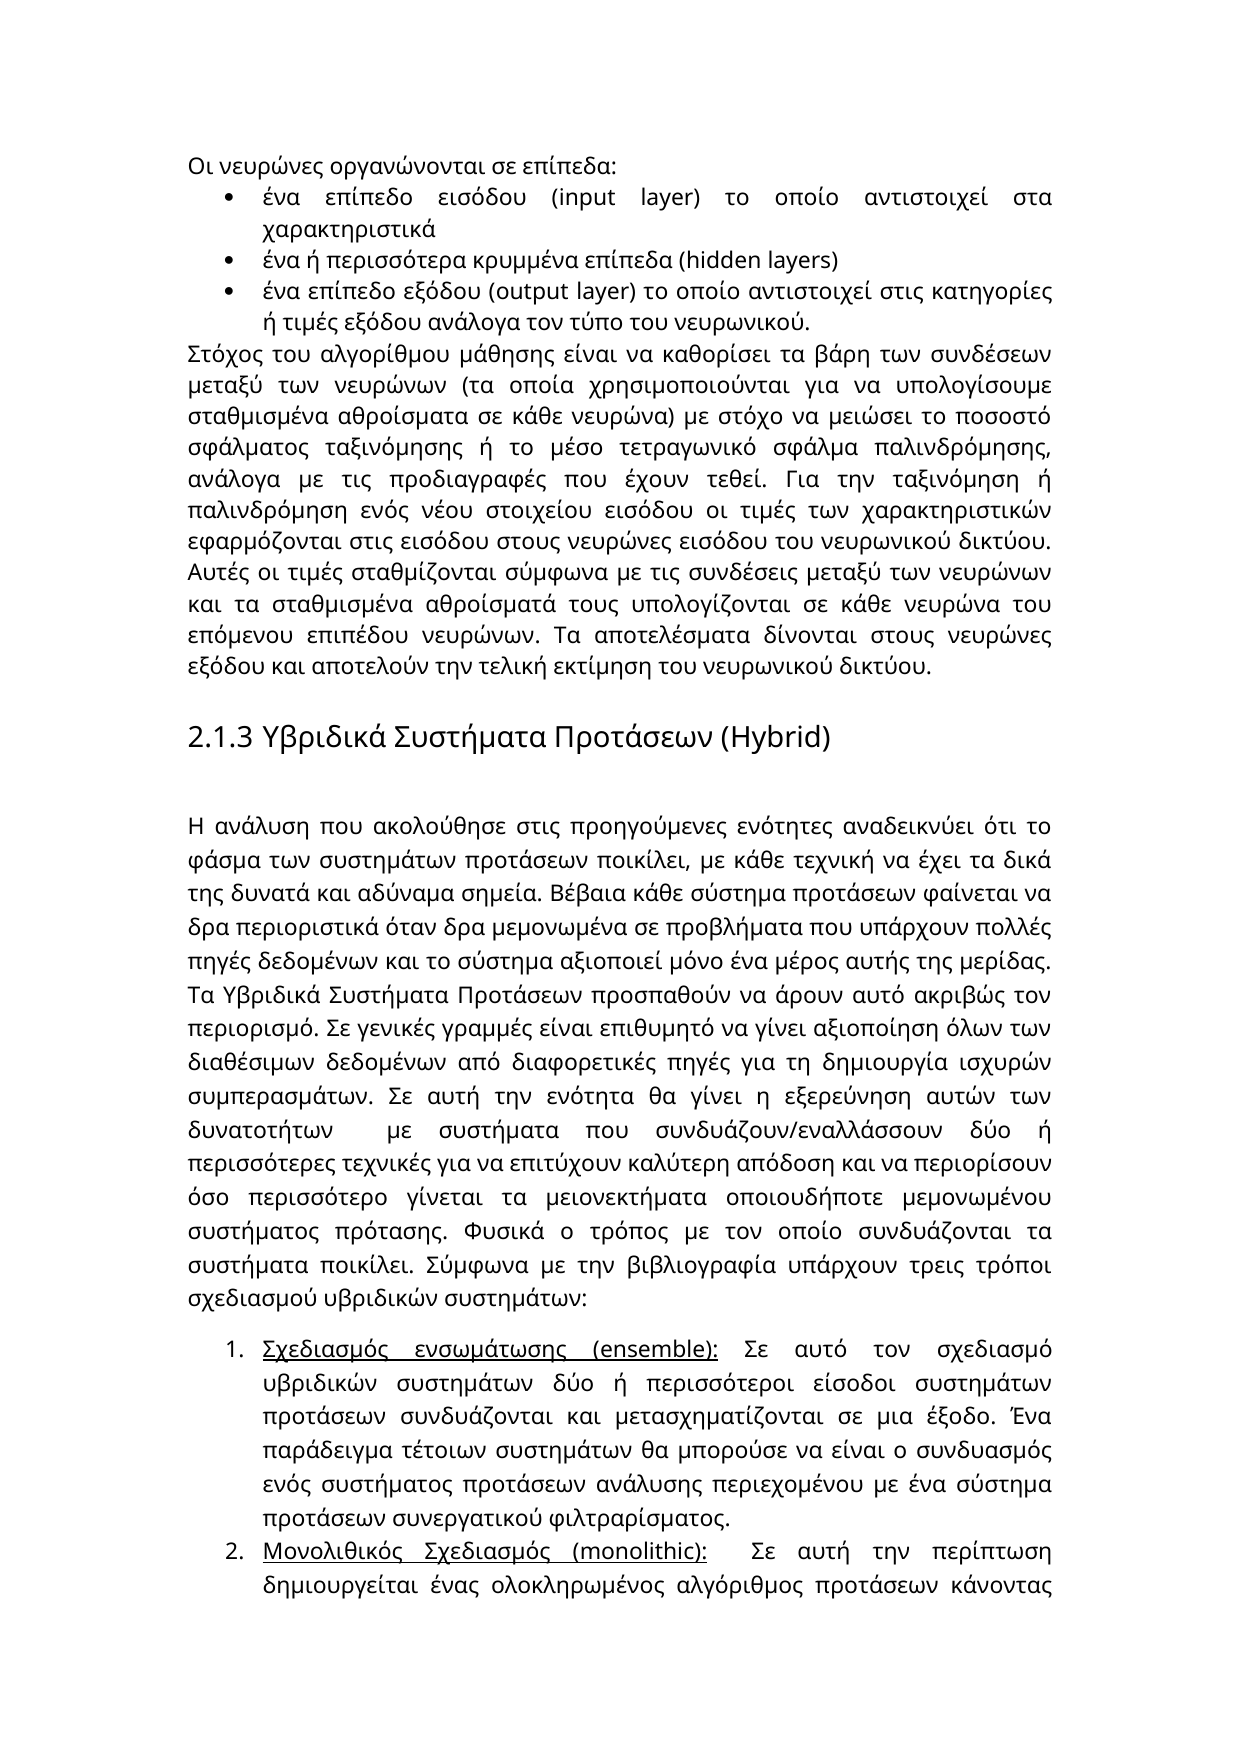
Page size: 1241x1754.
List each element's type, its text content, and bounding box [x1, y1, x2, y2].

list Σχεδιασμός ενσωμάτωσης (ensemble): Σε αυτό τον σχεδιασμό υβριδικών συστημάτων δύο ή περισσότεροι είσοδοι συστημάτων προτάσεων συνδυάζονται και μετασχηματίζονται σε μια έξοδο. Ένα παράδειγμα τέτοιων συστημάτων θα μπορούσε να είναι ο συνδυασμός ενός συστήματος προτάσεων ανάλυσης περιεχομένου με ένα σύστημα προτάσεων συνεργατικού φιλτραρίσματος. [225, 1333, 1053, 1533]
list ένα επίπεδο εισόδου (input layer) το οποίο αντιστοιχεί στα χαρακτηριστικά [225, 181, 1053, 244]
text Η ανάλυση που ακολούθησε στις προηγούμενες ενότητες αναδεικνύει ότι το φάσμα των συστημάτων προτάσεων ποικίλει, με κάθε τεχνική να έχει τα δικά της δυνατά και αδύναμα σημεία. Βέβαια κάθε σύστημα προτάσεων φαίνεται να δρα περιοριστικά όταν δρα μεμονωμένα σε προβλήματα που υπάρχουν πολλές πηγές δεδομένων και το σύστημα αξιοποιεί μόνο ένα μέρος αυτής της μερίδας. Τα Υβριδικά Συστήματα Προτάσεων προσπαθούν να άρουν αυτό ακριβώς τον περιορισμό. Σε γενικές γραμμές είναι επιθυμητό να γίνει αξιοποίηση όλων των διαθέσιμων δεδομένων από διαφορετικές πηγές για τη δημιουργία ισχυρών συμπερασμάτων. Σε αυτή την ενότητα θα γίνει η εξερεύνηση αυτών των δυνατοτήτων με συστήματα που συνδυάζουν/εναλλάσσουν δύο ή περισσότερες τεχνικές για να επιτύχουν καλύτερη απόδοση και να περιορίσουν όσο περισσότερο γίνεται τα μειονεκτήματα οποιουδήποτε μεμονωμένου συστήματος πρότασης. Φυσικά ο τρόπος με τον οποίο συνδυάζονται τα συστήματα ποικίλει. Σύμφωνα με την βιβλιογραφία υπάρχουν τρεις τρόποι σχεδιασμού υβριδικών συστημάτων: [187, 810, 1053, 1314]
text Οι νευρώνες οργανώνονται σε επίπεδα: [187, 150, 1053, 181]
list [225, 1535, 1053, 1600]
subtitle Υβριδικά Συστήματα Προτάσεων (Hybrid) [187, 717, 1053, 756]
text Στόχος του αλγορίθμου μάθησης είναι να καθορίσει τα βάρη των συνδέσεων μεταξύ των νευρώνων (τα οποία χρησιμοποιούνται για να υπολογίσουμε σταθμισμένα αθροίσματα σε κάθε νευρώνα) με στόχο να μειώσει το ποσοστό σφάλματος ταξινόμησης ή το μέσο τετραγωνικό σφάλμα παλινδρόμησης, ανάλογα με τις προδιαγραφές που έχουν τεθεί. Για την ταξινόμηση ή παλινδρόμηση ενός νέου στοιχείου εισόδου οι τιμές των χαρακτηριστικών εφαρμόζονται στις εισόδου στους νευρώνες εισόδου του νευρωνικού δικτύου. Αυτές οι τιμές σταθμίζονται σύμφωνα με τις συνδέσεις μεταξύ των νευρώνων και τα σταθμισμένα αθροίσματά τους υπολογίζονται σε κάθε νευρώνα του επόμενου επιπέδου νευρώνων. Τα αποτελέσματα δίνονται στους νευρώνες εξόδου και αποτελούν την τελική εκτίμηση του νευρωνικού δικτύου. [187, 337, 1053, 681]
list ένα ή περισσότερα κρυμμένα επίπεδα (hidden layers) [225, 244, 1053, 275]
list ένα επίπεδο εξόδου (output layer) το οποίο αντιστοιχεί στις κατηγορίες ή τιμές εξόδου ανάλογα τον τύπο του νευρωνικού. [225, 275, 1053, 337]
